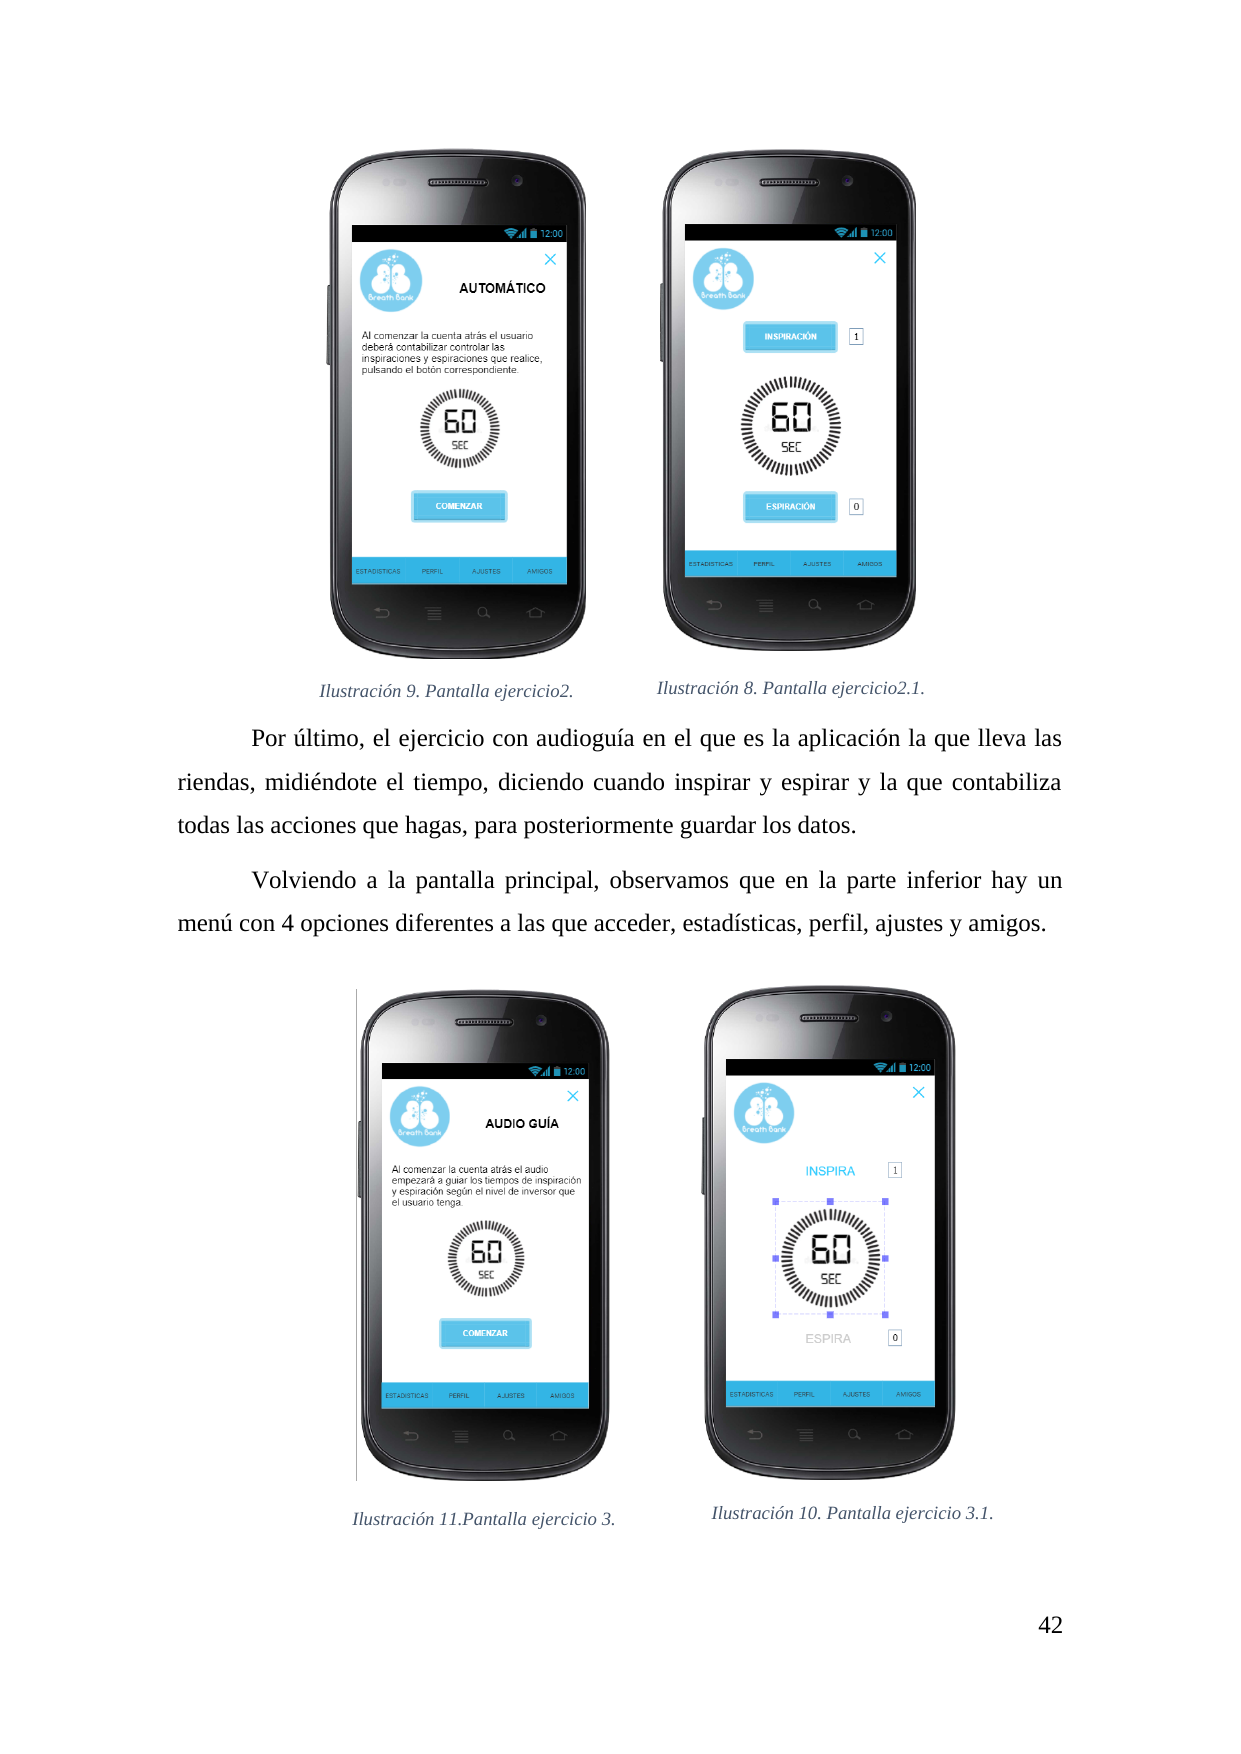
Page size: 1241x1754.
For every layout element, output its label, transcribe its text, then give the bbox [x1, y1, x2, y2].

text Volviendo a la pantalla principal, observamos que en la parte inferior hay un menú con 4 opciones diferentes a las que acceder, estadísticas, perfil, ajustes y amigos. [177, 865, 1063, 937]
picture [356, 989, 610, 1481]
picture [701, 984, 956, 1480]
picture [660, 148, 916, 651]
picture [326, 148, 586, 659]
